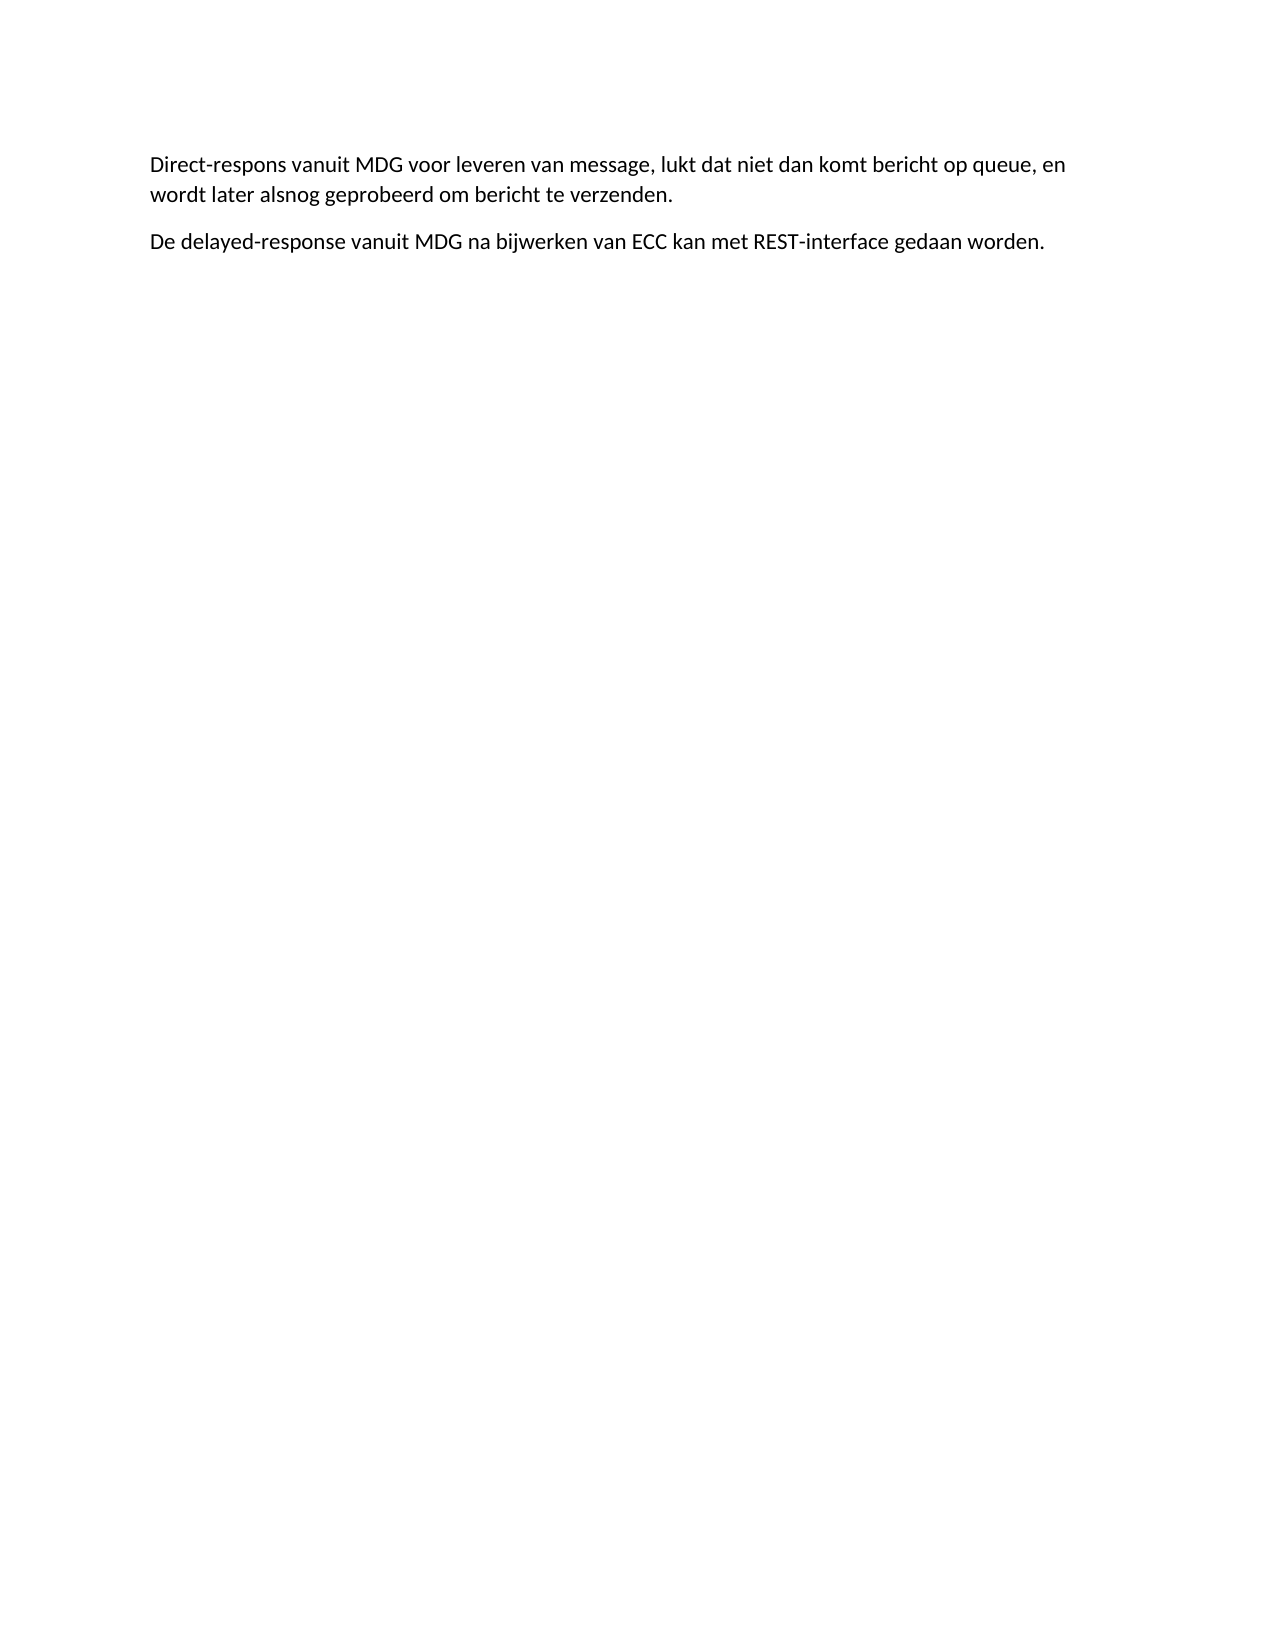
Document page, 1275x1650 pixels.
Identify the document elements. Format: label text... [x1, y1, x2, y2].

text Direct-respons vanuit MDG voor leveren van message, lukt dat niet dan komt bericht op queue, en wordt later alsnog geprobeerd om bericht te verzenden. [150, 150, 1125, 208]
text De delayed-response vanuit MDG na bijwerken van ECC kan met REST-interface gedaan worden. [150, 227, 1125, 255]
